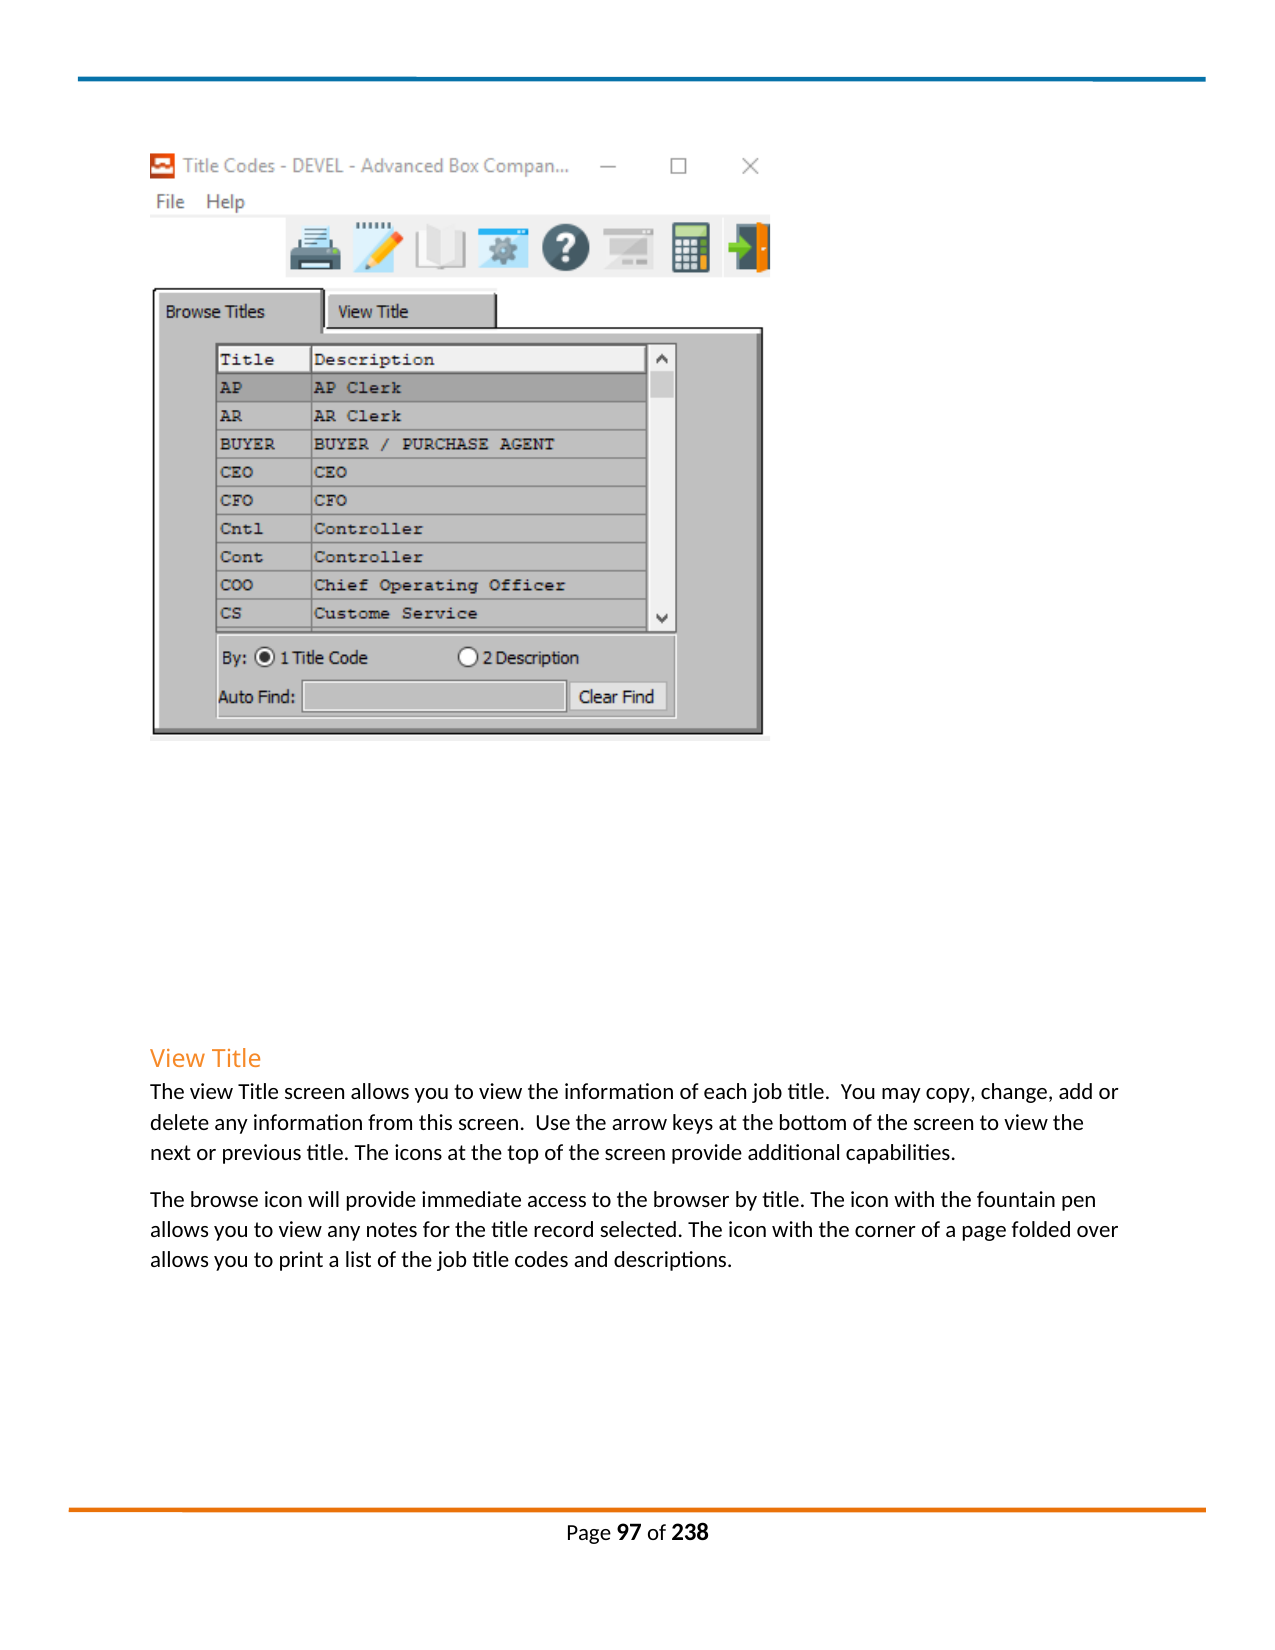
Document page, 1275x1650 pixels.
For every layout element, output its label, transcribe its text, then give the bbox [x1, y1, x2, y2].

text The view Title screen allows you to view the information of each job title. You may copy, change, add or delete any information from this screen. Use the arrow keys at the bottom of the screen to view the next or previous title. The icons at the top of the screen provide additional capabilities. [150, 1077, 1125, 1166]
text The browse icon will provide immediate access to the browser by title. The icon with the fountain pen allows you to view any notes for the title record selected. The icon with the corner of a page folded over allows you to print a list of the job title codes and descriptions. [150, 1185, 1125, 1273]
subtitle View Title [150, 1041, 1125, 1075]
picture [150, 150, 771, 741]
